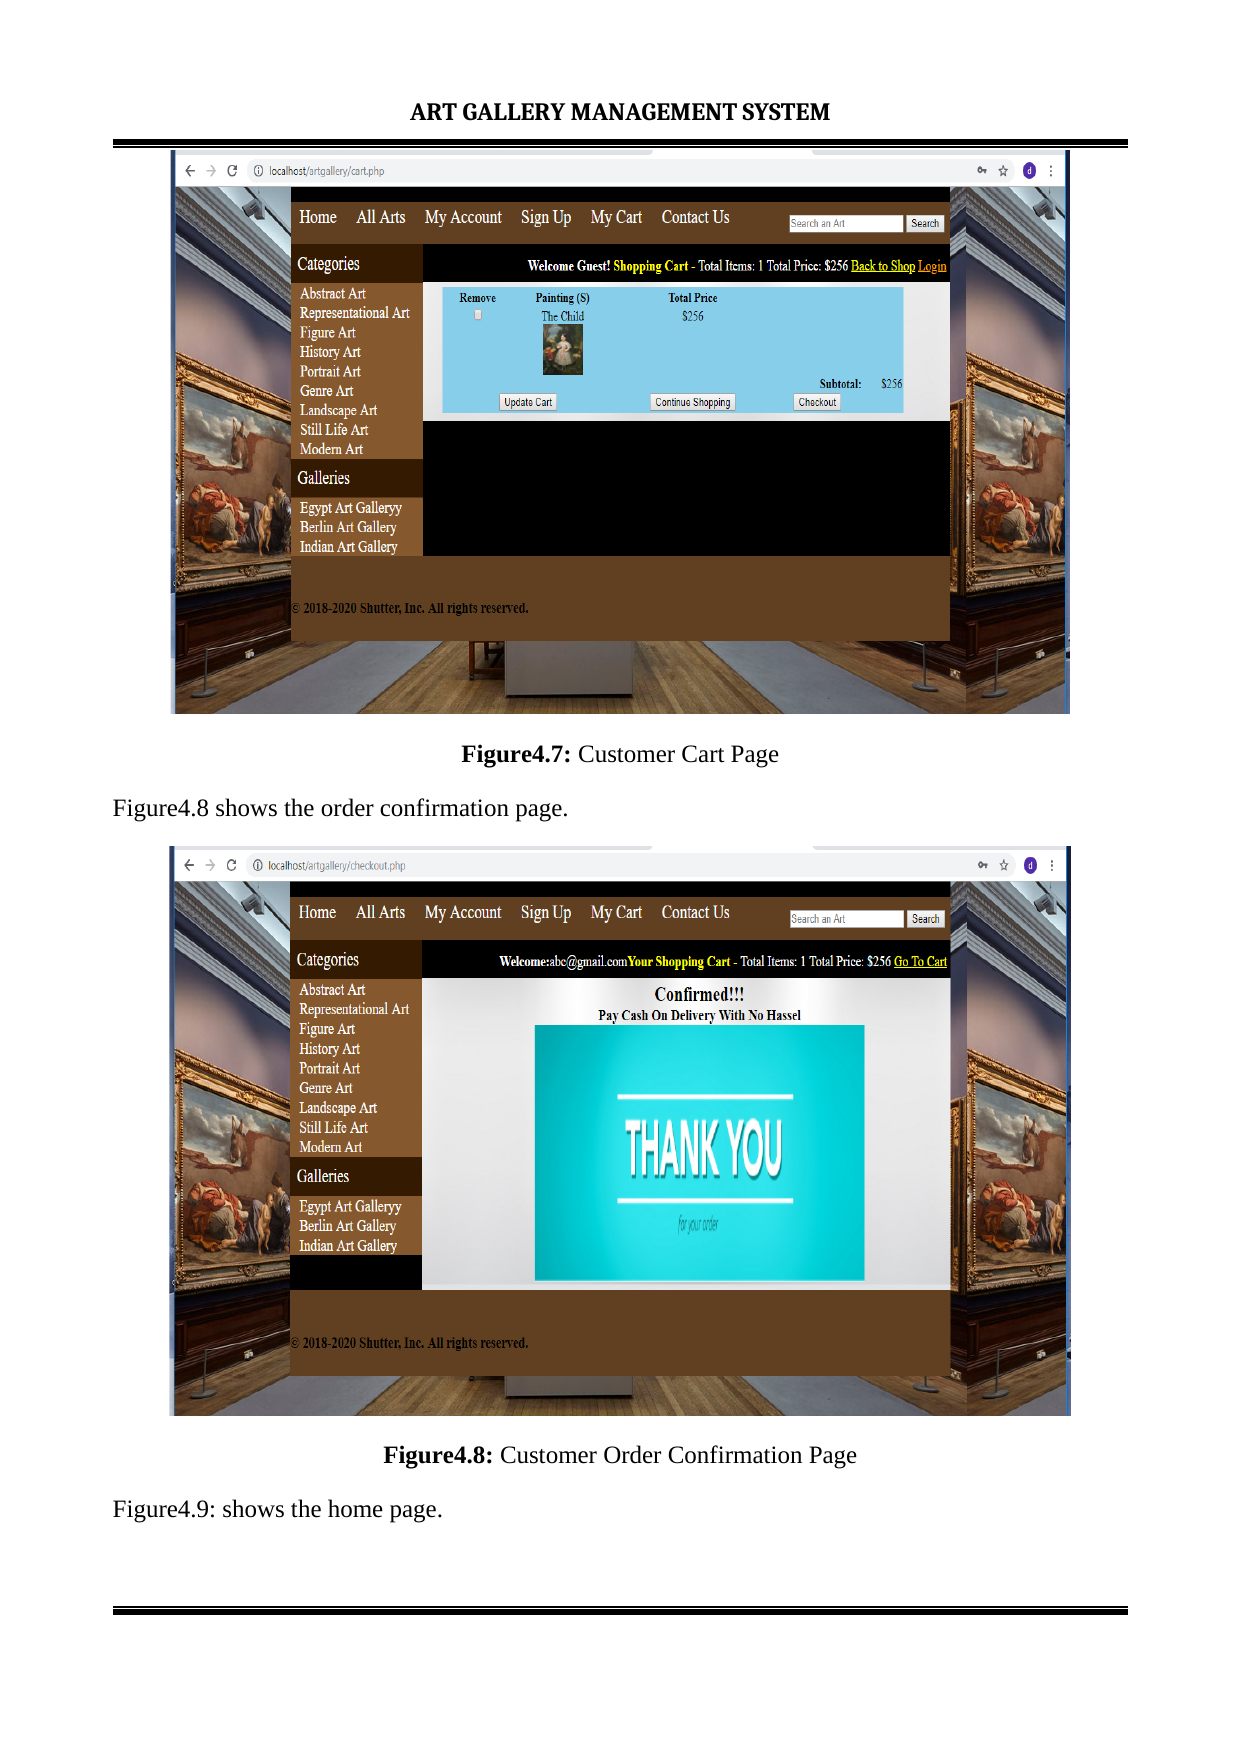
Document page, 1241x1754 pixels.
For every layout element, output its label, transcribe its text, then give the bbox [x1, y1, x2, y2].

text Figure4.7: Customer Cart Page [112, 739, 1128, 768]
picture [169, 846, 1071, 1416]
text Figure4.8 shows the order confirmation page. [112, 793, 1128, 822]
text Figure4.9: shows the home page. [112, 1494, 1128, 1523]
picture [170, 150, 1070, 714]
text Figure4.8: Customer Order Confirmation Page [112, 1441, 1128, 1469]
